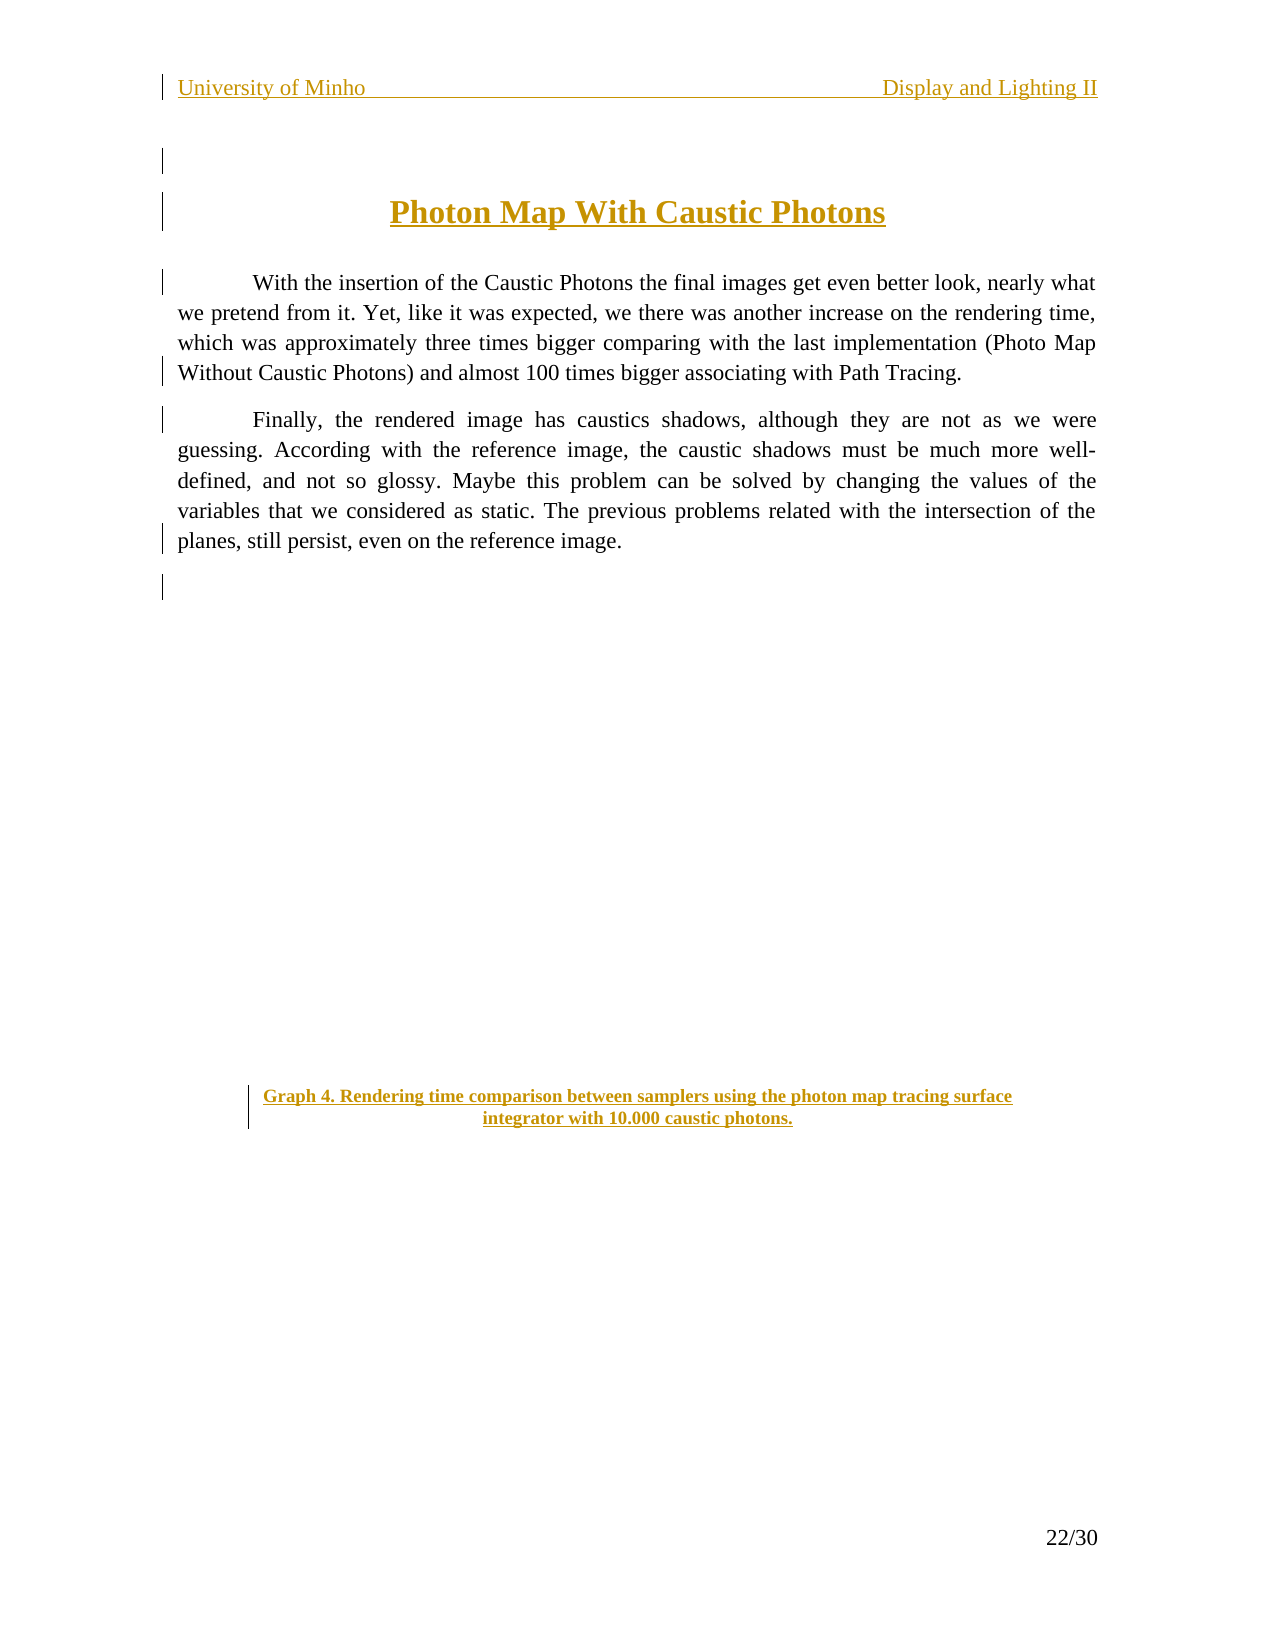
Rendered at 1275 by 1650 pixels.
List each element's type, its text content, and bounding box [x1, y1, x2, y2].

text Finally, the rendered image has caustics shadows, although they are not as we were guessing. According with the reference image, the caustic shadows must be much more well-defined, and not so glossy. Maybe this problem can be solved by changing the values of the variables that we considered as static. The previous problems related with the intersection of the planes, still persist, even on the reference image. [177, 406, 1098, 553]
text With the insertion of the Caustic Photons the final images get even better look, nearly what we pretend from it. Yet, like it was expected, we there was another increase on the rendering time, which was approximately three times bigger comparing with the last implementation (Photo Map Without Caustic Photons) and almost 100 times bigger associating with Path Tracing. [177, 269, 1098, 386]
